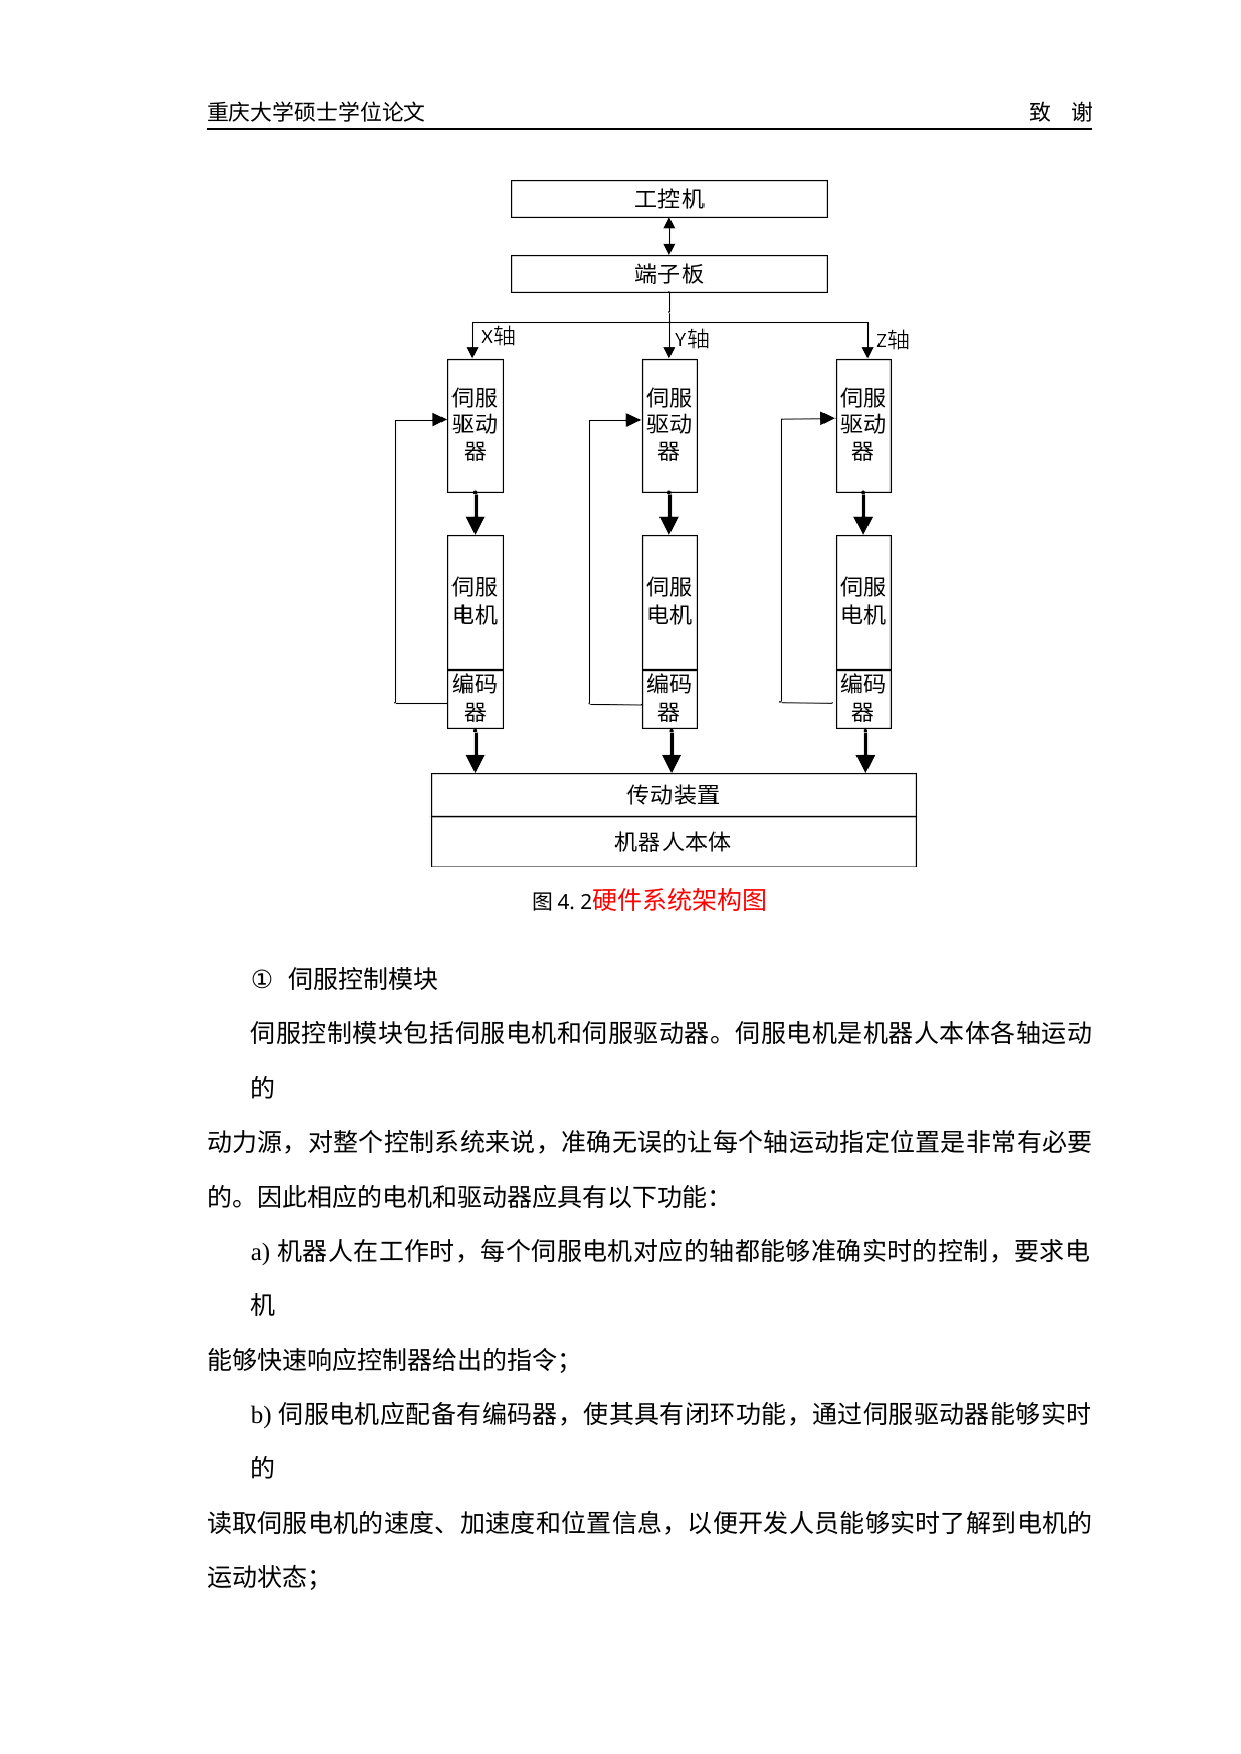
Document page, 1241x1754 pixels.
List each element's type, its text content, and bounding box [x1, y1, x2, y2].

text 图4. 2硬件系统架构图 [207, 880, 1092, 916]
text a) 机器人在工作时，每个伺服电机对应的轴都能够准确实时的控制，要求电机 [251, 1231, 1092, 1322]
text 能够快速响应控制器给出的指令； [207, 1340, 1092, 1376]
text 动力源，对整个控制系统来说，准确无误的让每个轴运动指定位置是非常有必要的。因此相应的电机和驱动器应具有以下功能： [207, 1123, 1092, 1213]
list 伺服控制模块包括伺服电机和伺服驱动器。伺服电机是机器人本体各轴运动的 [251, 1014, 1092, 1104]
list 伺服控制模块 [251, 959, 1092, 996]
text 读取伺服电机的速度、加速度和位置信息，以便开发人员能够实时了解到电机的运动状态； [207, 1503, 1092, 1594]
text b) 伺服电机应配备有编码器，使其具有闭环功能，通过伺服驱动器能够实时的 [251, 1394, 1092, 1485]
